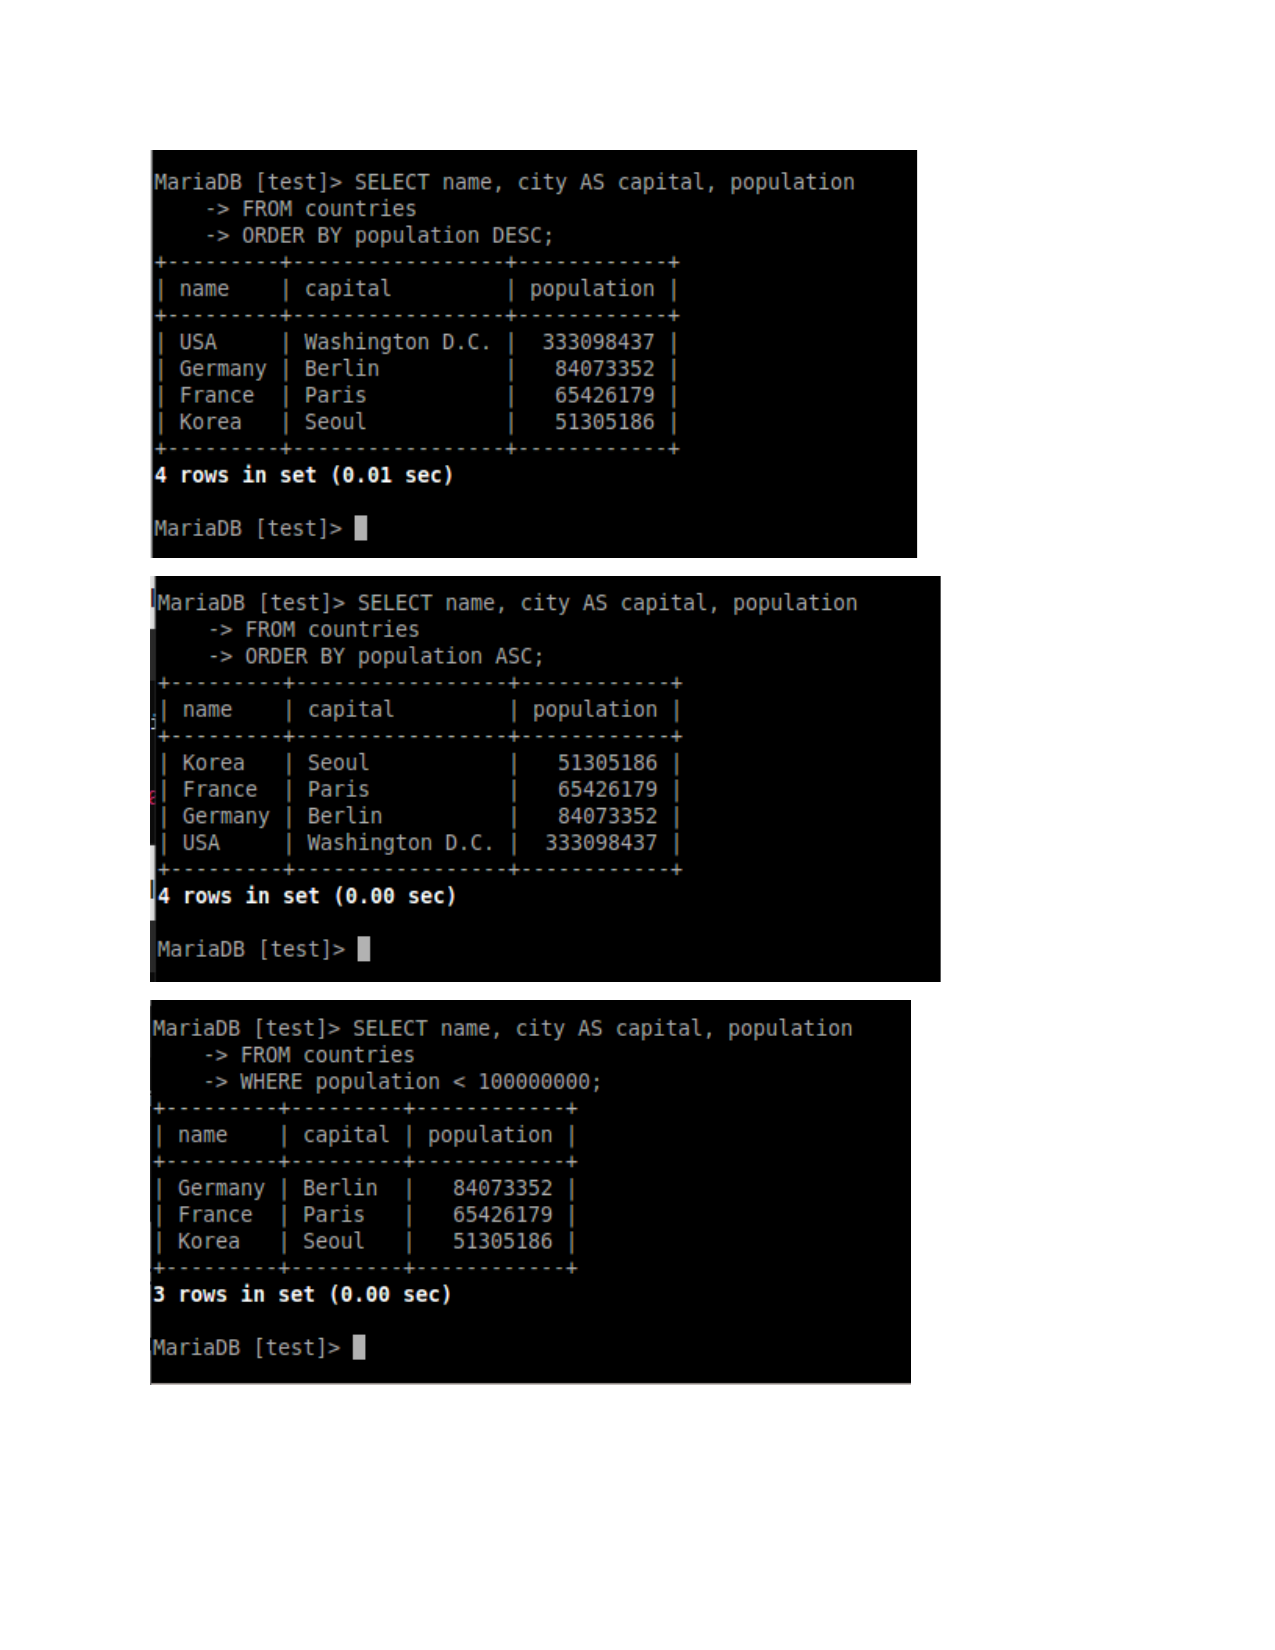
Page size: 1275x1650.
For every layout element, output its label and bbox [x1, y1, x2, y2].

picture [150, 150, 918, 558]
picture [150, 1000, 911, 1385]
picture [150, 576, 941, 982]
